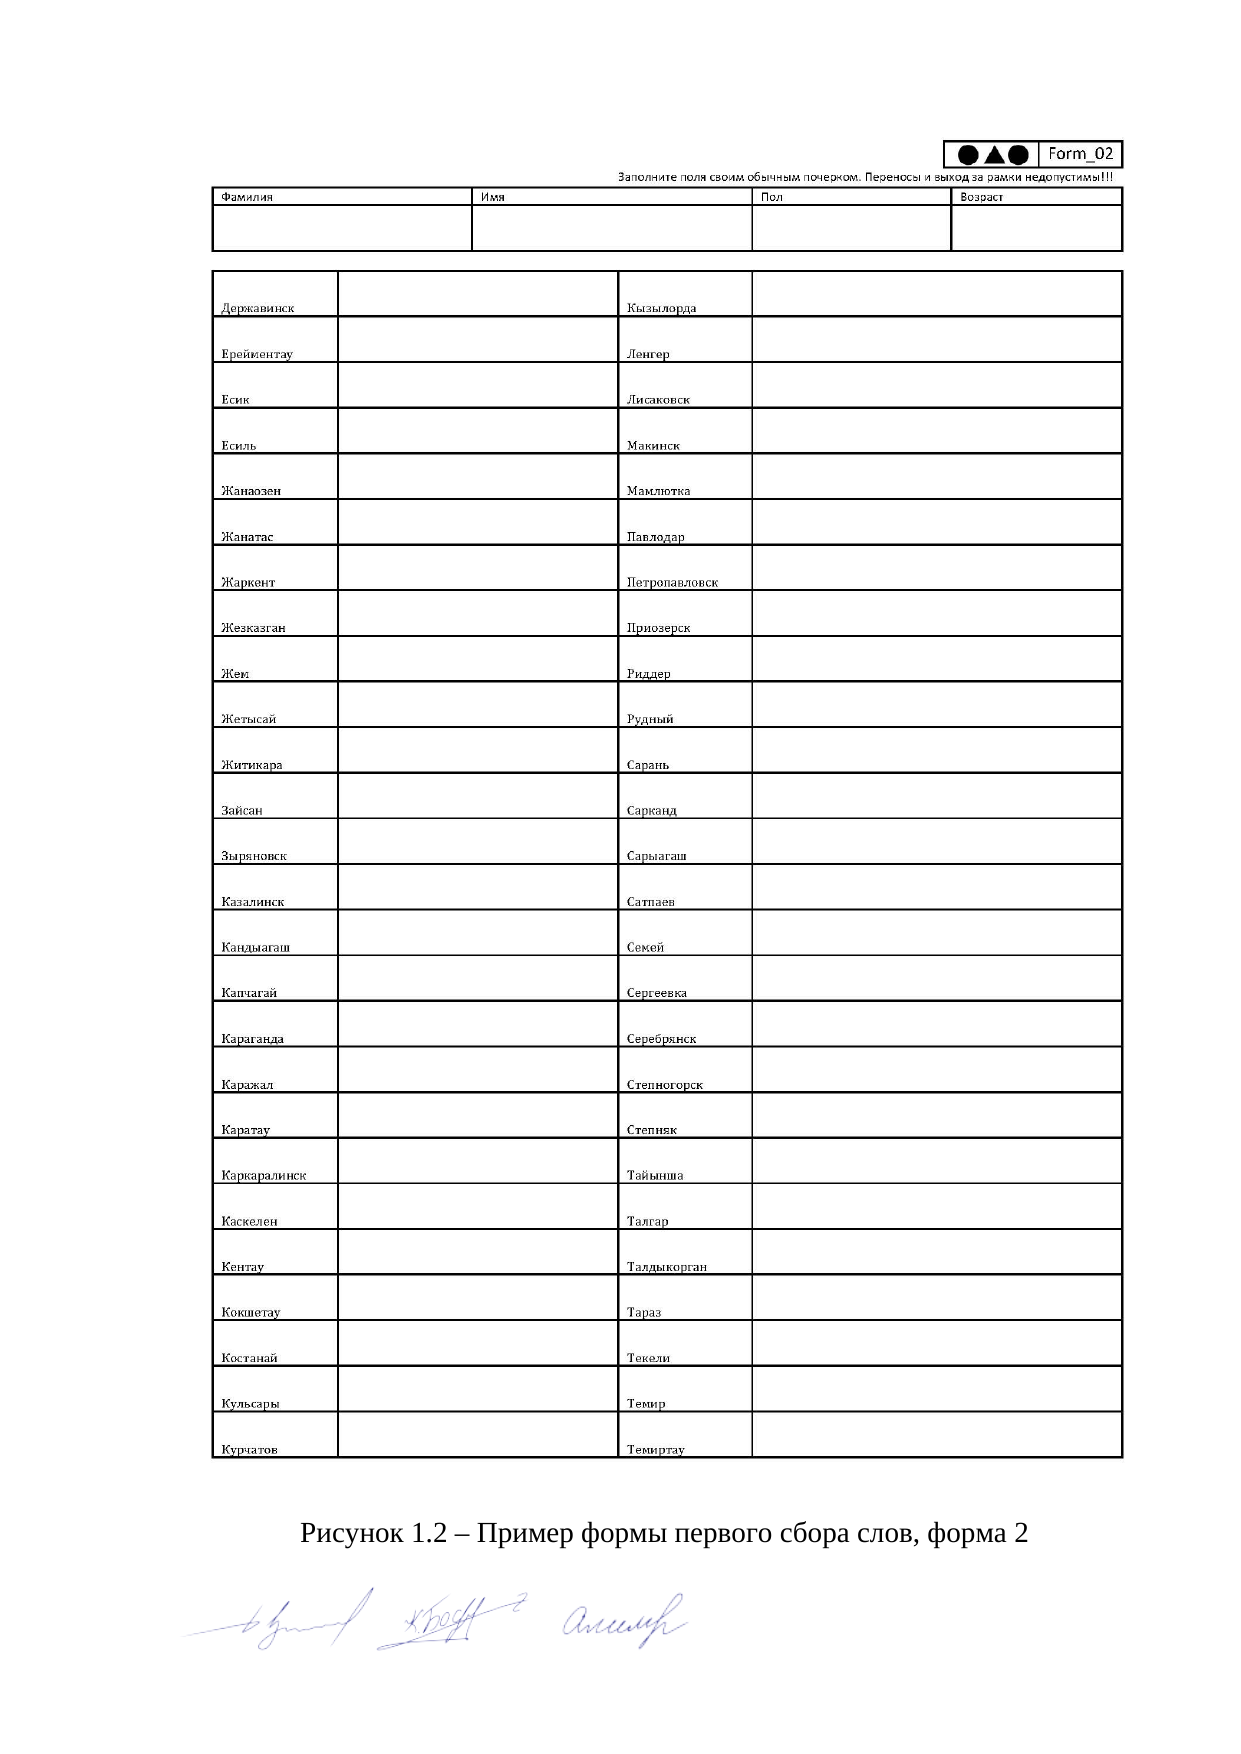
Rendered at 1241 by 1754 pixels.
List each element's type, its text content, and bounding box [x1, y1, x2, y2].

picture [177, 118, 1152, 1497]
text Рисунок 1.2 – Пример формы первого сбора слов, форма 2 [177, 1515, 1152, 1549]
